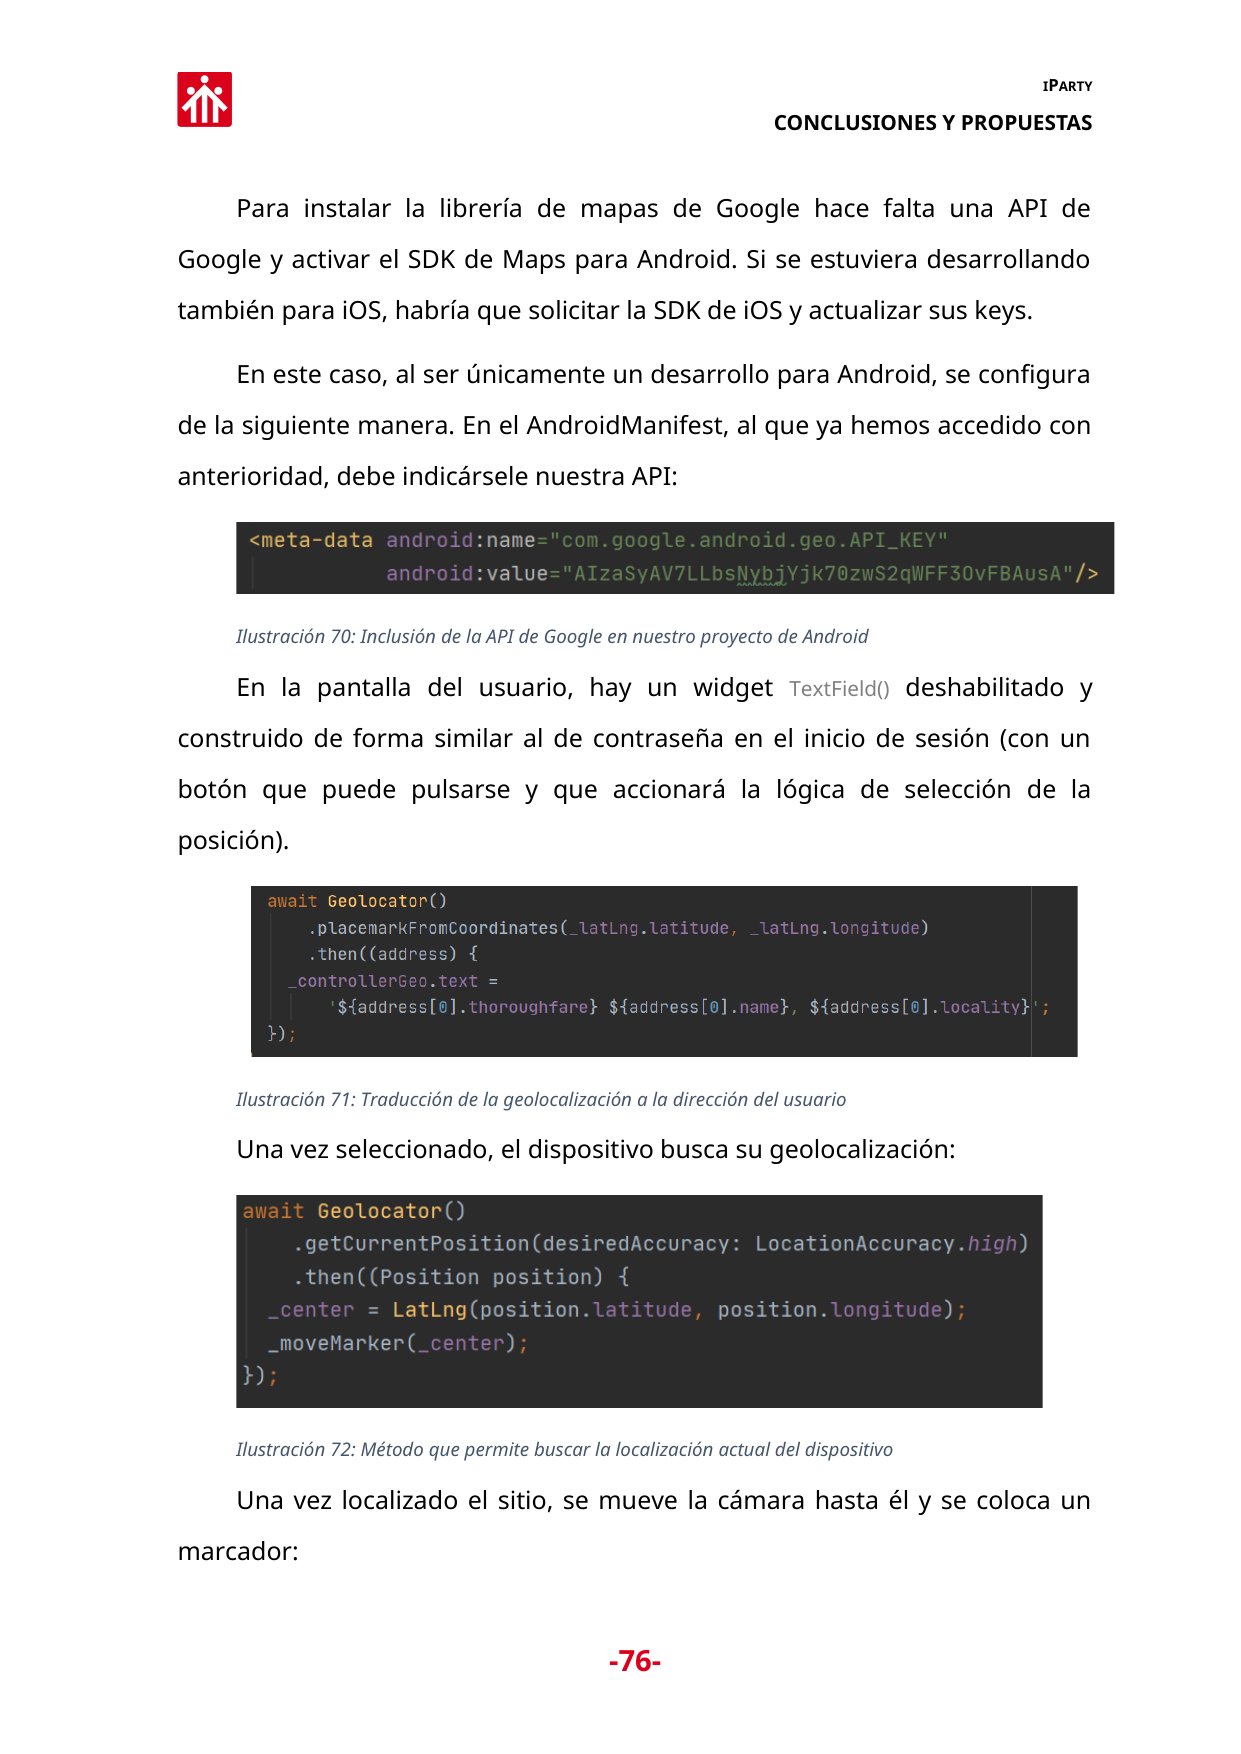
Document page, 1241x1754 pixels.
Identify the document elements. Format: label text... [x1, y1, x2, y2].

text Una vez seleccionado, el dispositivo busca su geolocalización: [177, 1132, 1092, 1166]
text Una vez localizado el sitio, se mueve la cámara hasta él y se coloca un marcador: [177, 1483, 1092, 1568]
picture [177, 72, 232, 127]
text En la pantalla del usuario, hay un widget TextField() deshabilitado y construido de forma similar al de contraseña en el inicio de sesión (con un botón que puede pulsarse y que accionará la lógica de selección de la posición). [177, 670, 1092, 857]
picture [236, 1195, 1043, 1408]
picture [236, 522, 1115, 594]
text Ilustración 70: Inclusión de la API de Google en nuestro proyecto de Android [177, 623, 1092, 649]
text Para instalar la librería de mapas de Google hace falta una API de Google y activar el SDK de Maps para Android. Si se estuviera desarrollando también para iOS, habría que solicitar la SDK de iOS y actualizar sus keys. [177, 191, 1092, 327]
text Ilustración 72: Método que permite buscar la localización actual del dispositivo [177, 1437, 1092, 1462]
picture [251, 886, 1078, 1057]
text En este caso, al ser únicamente un desarrollo para Android, se configura de la siguiente manera. En el AndroidManifest, al que ya hemos accedido con anterioridad, debe indicársele nuestra API: [177, 357, 1092, 493]
text Ilustración 71: Traducción de la geolocalización a la dirección del usuario [177, 1086, 1092, 1111]
